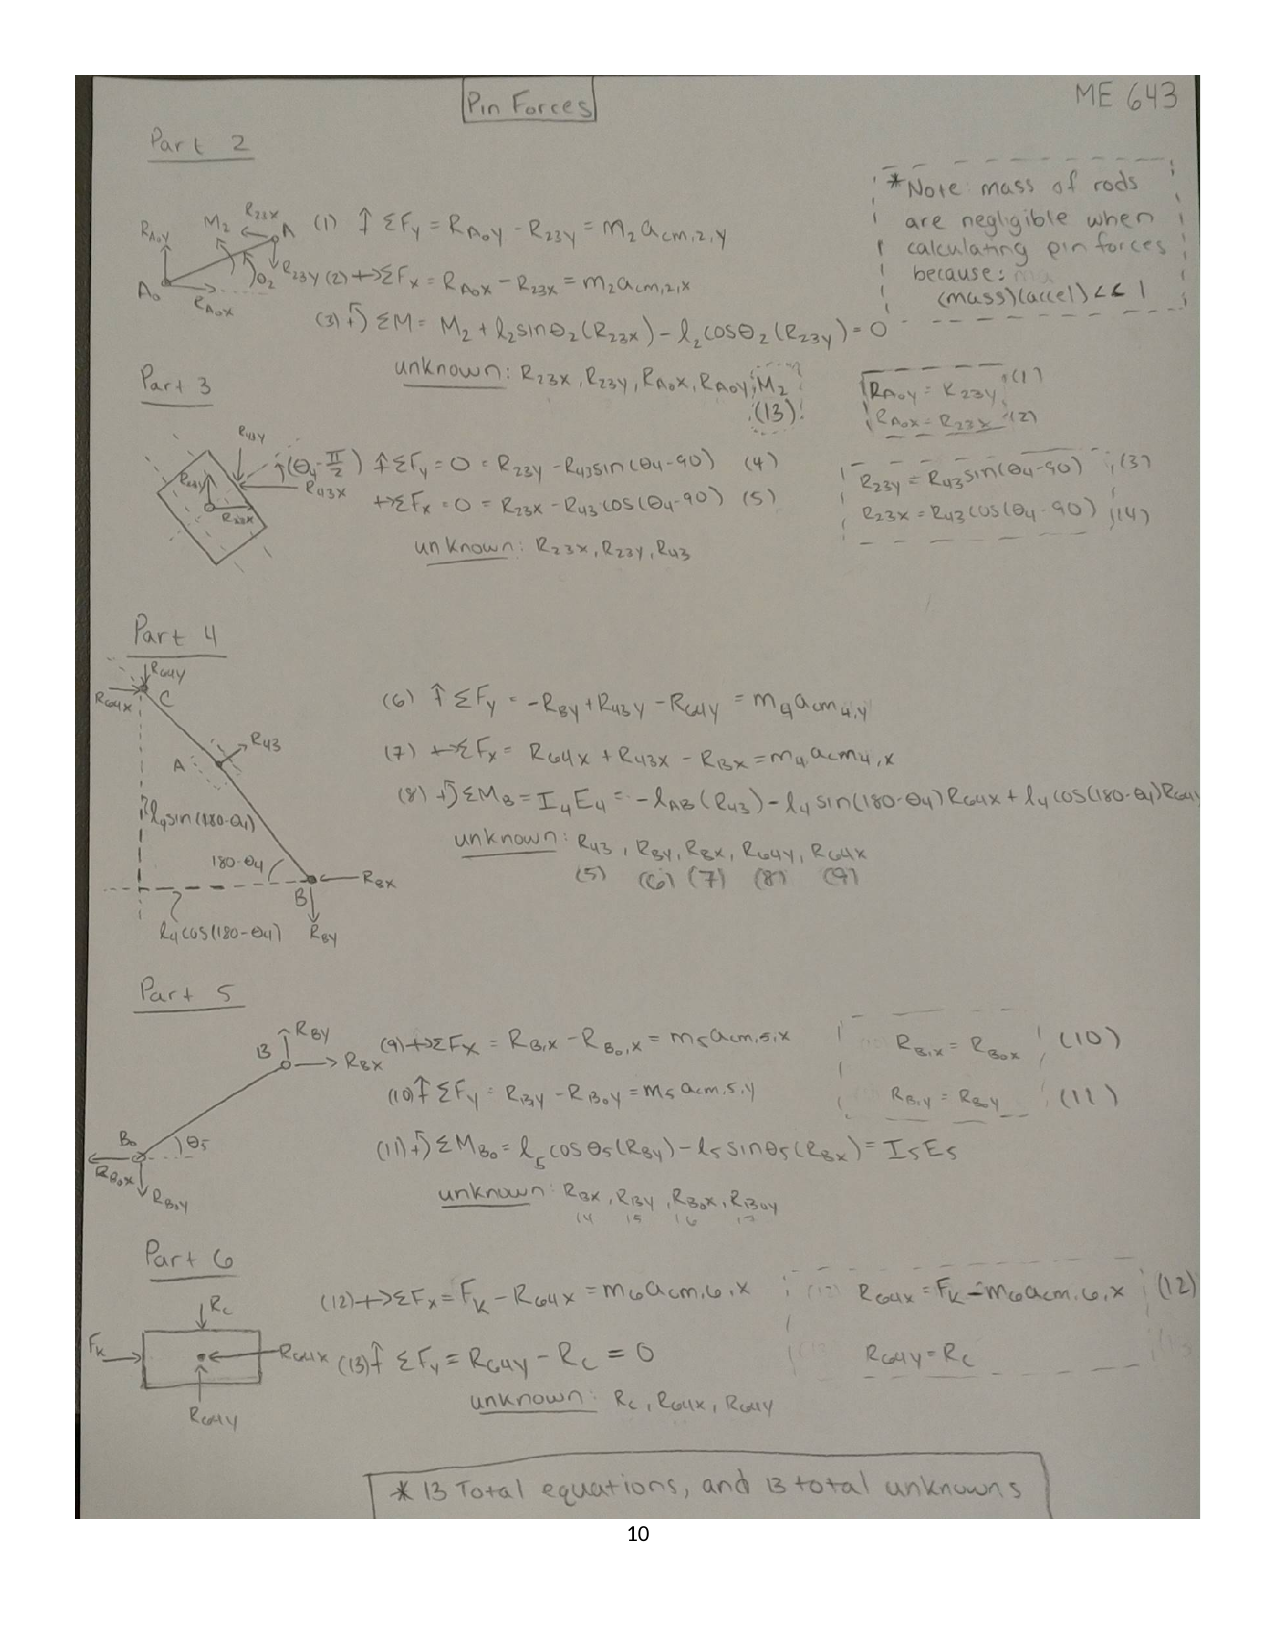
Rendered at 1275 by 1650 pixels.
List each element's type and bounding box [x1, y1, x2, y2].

picture [75, 75, 1200, 1519]
